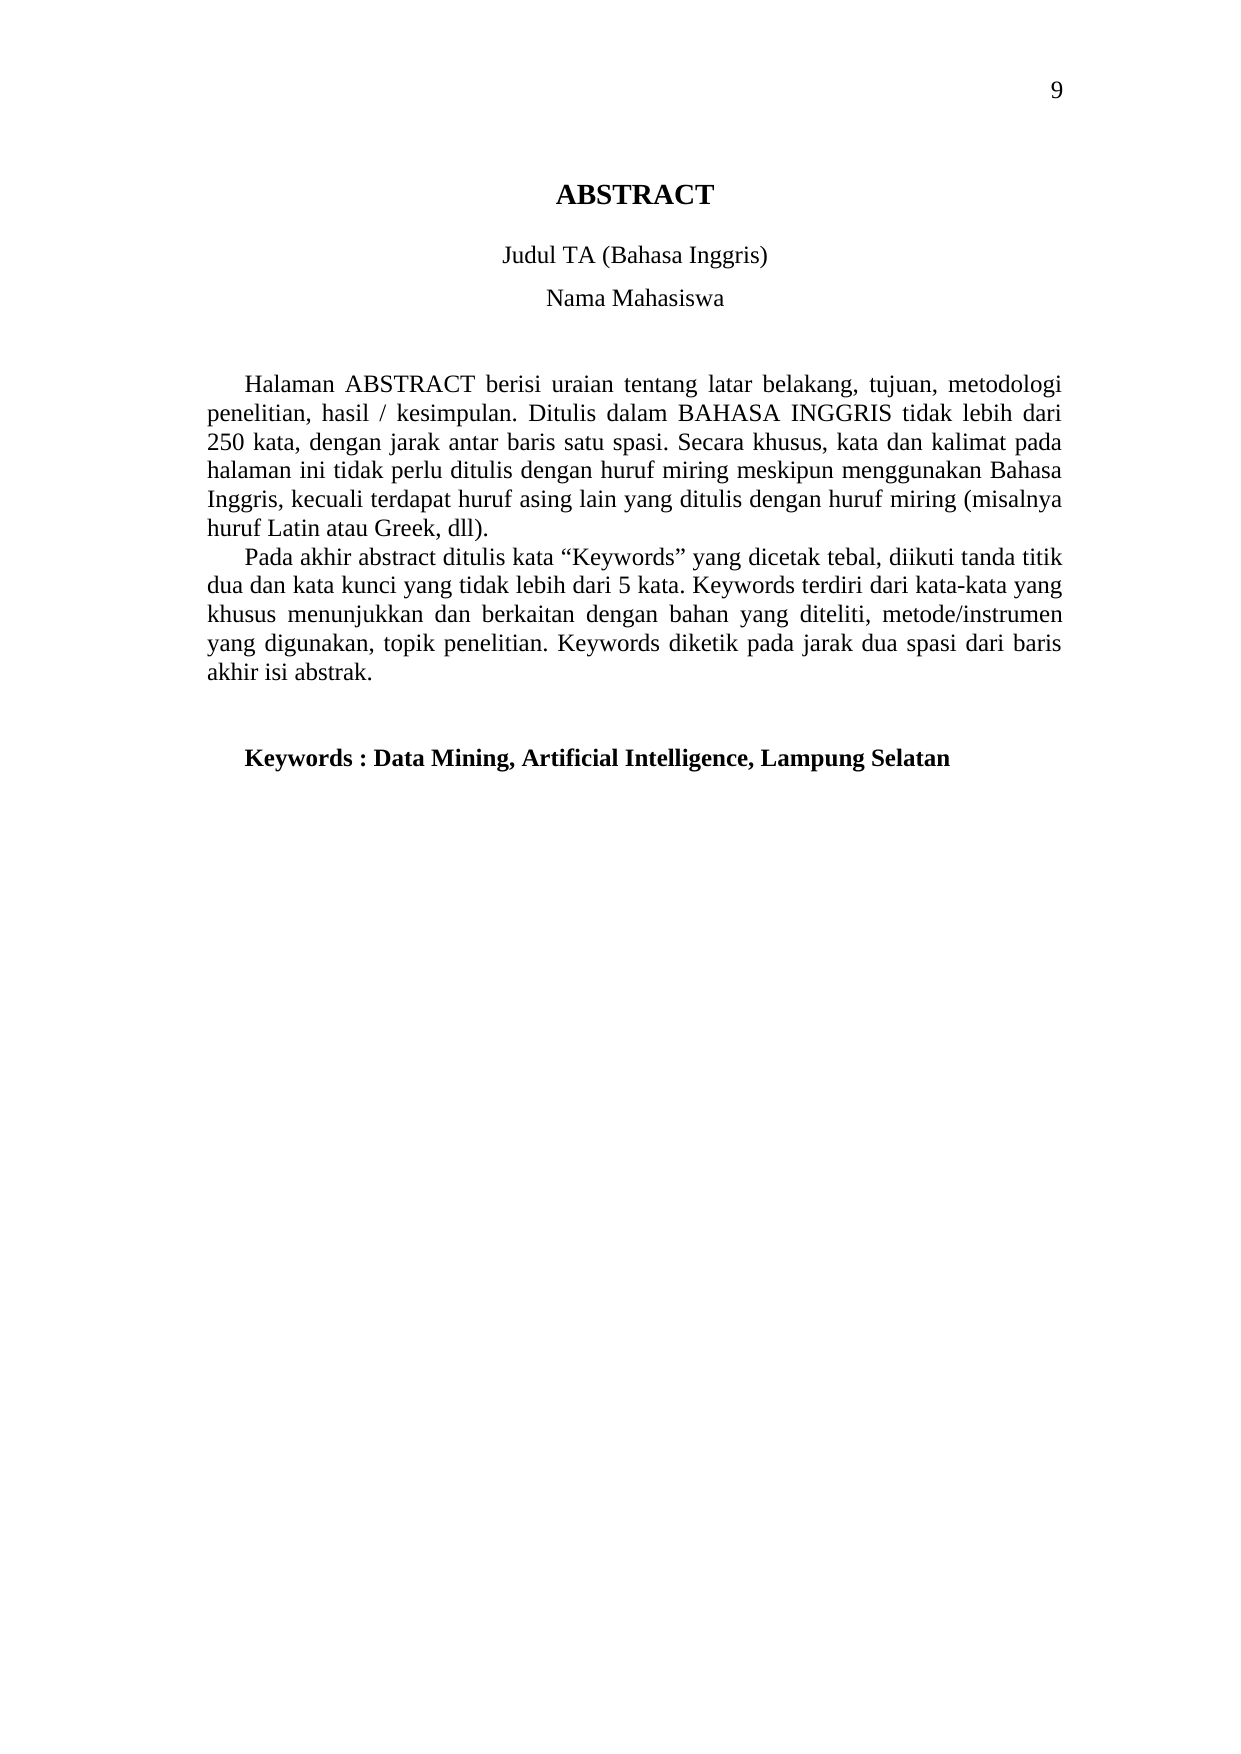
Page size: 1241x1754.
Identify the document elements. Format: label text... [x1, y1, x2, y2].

text Judul TA (Bahasa Inggris) [207, 240, 1063, 269]
text Halaman ABSTRACT berisi uraian tentang latar belakang, tujuan, metodologi penelitian, hasil / kesimpulan. Ditulis dalam BAHASA INGGRIS tidak lebih dari 250 kata, dengan jarak antar baris satu spasi. Secara khusus, kata dan kalimat pada halaman ini tidak perlu ditulis dengan huruf miring meskipun menggunakan Bahasa Inggris, kecuali terdapat huruf asing lain yang ditulis dengan huruf miring (misalnya huruf Latin atau Greek, dll). [207, 369, 1063, 542]
text Nama Mahasiswa [207, 283, 1063, 312]
text Keywords : Data Mining, Artificial Intelligence, Lampung Selatan [207, 743, 1063, 772]
subtitle ABSTRACT [207, 177, 1063, 211]
text Pada akhir abstract ditulis kata “Keywords” yang dicetak tebal, diikuti tanda titik dua dan kata kunci yang tidak lebih dari 5 kata. Keywords terdiri dari kata-kata yang khusus menunjukkan dan berkaitan dengan bahan yang diteliti, metode/instrumen yang digunakan, topik penelitian. Keywords diketik pada jarak dua spasi dari baris akhir isi abstrak. [207, 542, 1063, 686]
